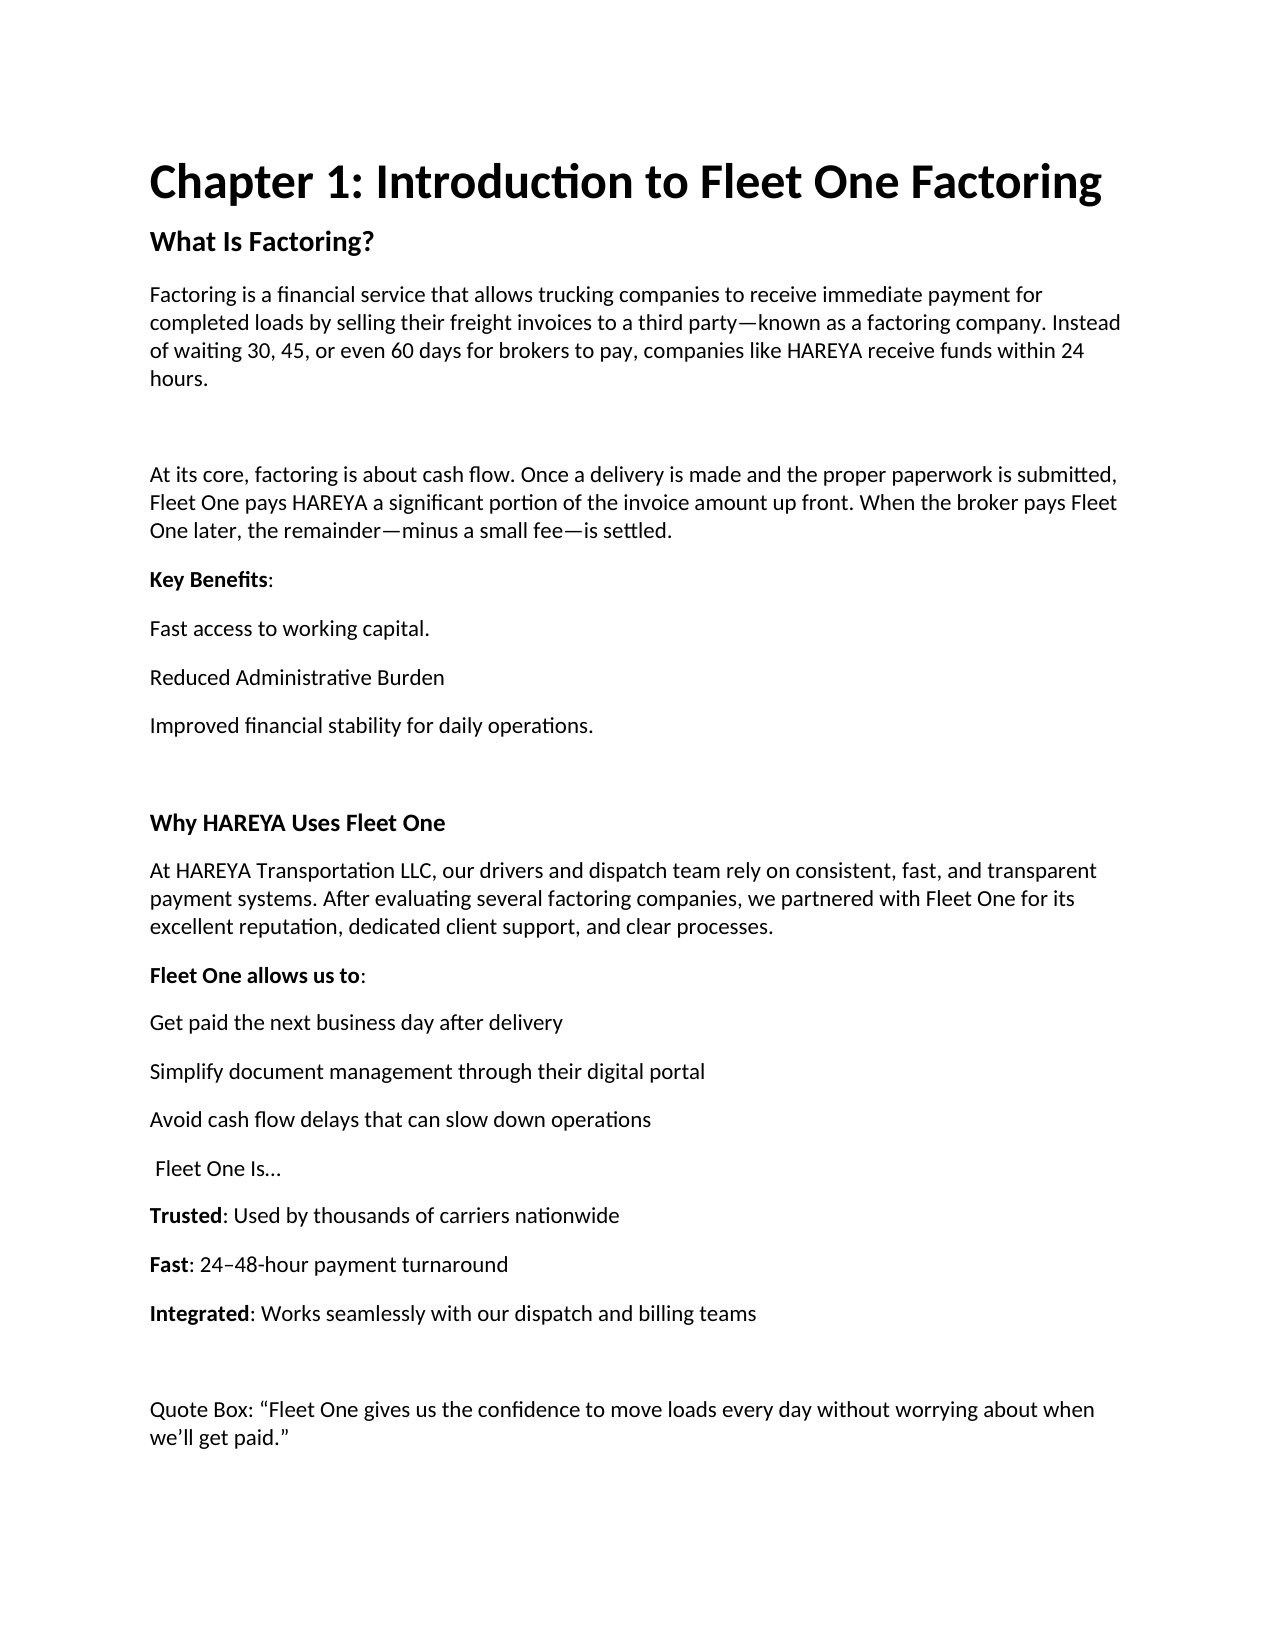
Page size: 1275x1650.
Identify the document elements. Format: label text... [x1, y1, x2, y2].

text Avoid cash flow delays that can slow down operations [149, 1106, 1125, 1134]
text Quote Box: “Fleet One gives us the confidence to move loads every day without worrying about when we’ll get paid.” [149, 1395, 1125, 1451]
text Factoring is a financial service that allows trucking companies to receive immediate payment for completed loads by selling their freight invoices to a third party—known as a factoring company. Instead of waiting 30, 45, or even 60 days for brokers to pay, companies like HAREYA receive funds within 24 hours. [149, 280, 1125, 392]
text Improved financial stability for daily operations. [149, 712, 1125, 739]
text At its core, factoring is about cash flow. Once a delivery is made and the proper paperwork is submitted, Fleet One pays HAREYA a significant portion of the invoice amount up front. When the broker pays Fleet One later, the remainder—minus a small fee—is settled. [149, 460, 1125, 544]
text Fast: 24–48-hour payment turnaround [149, 1251, 1125, 1278]
text Fleet One allows us to: [150, 961, 1125, 989]
text Integrated: Works seamlessly with our dispatch and billing teams [149, 1299, 1125, 1327]
text At HAREYA Transportation LLC, our drivers and dispatch team rely on consistent, fast, and transparent payment systems. After evaluating several factoring companies, we partnered with Fleet One for its excellent reputation, dedicated client support, and clear processes. [149, 856, 1125, 940]
subtitle Chapter 1: Introduction to Fleet One Factoring [149, 150, 1125, 211]
text Simplify document management through their digital portal [149, 1057, 1125, 1085]
text Fast access to working capital. [149, 614, 1125, 642]
text Trusted: Used by thousands of carriers nationwide [149, 1202, 1125, 1230]
text Reduced Administrative Burden [149, 663, 1125, 691]
text Fleet One Is… [150, 1154, 1125, 1182]
text What Is Factoring? [149, 223, 1125, 259]
text Get paid the next business day after delivery [149, 1008, 1125, 1036]
text Key Benefits: [149, 565, 1125, 593]
subtitle Why HAREYA Uses Fleet One [149, 808, 1125, 838]
